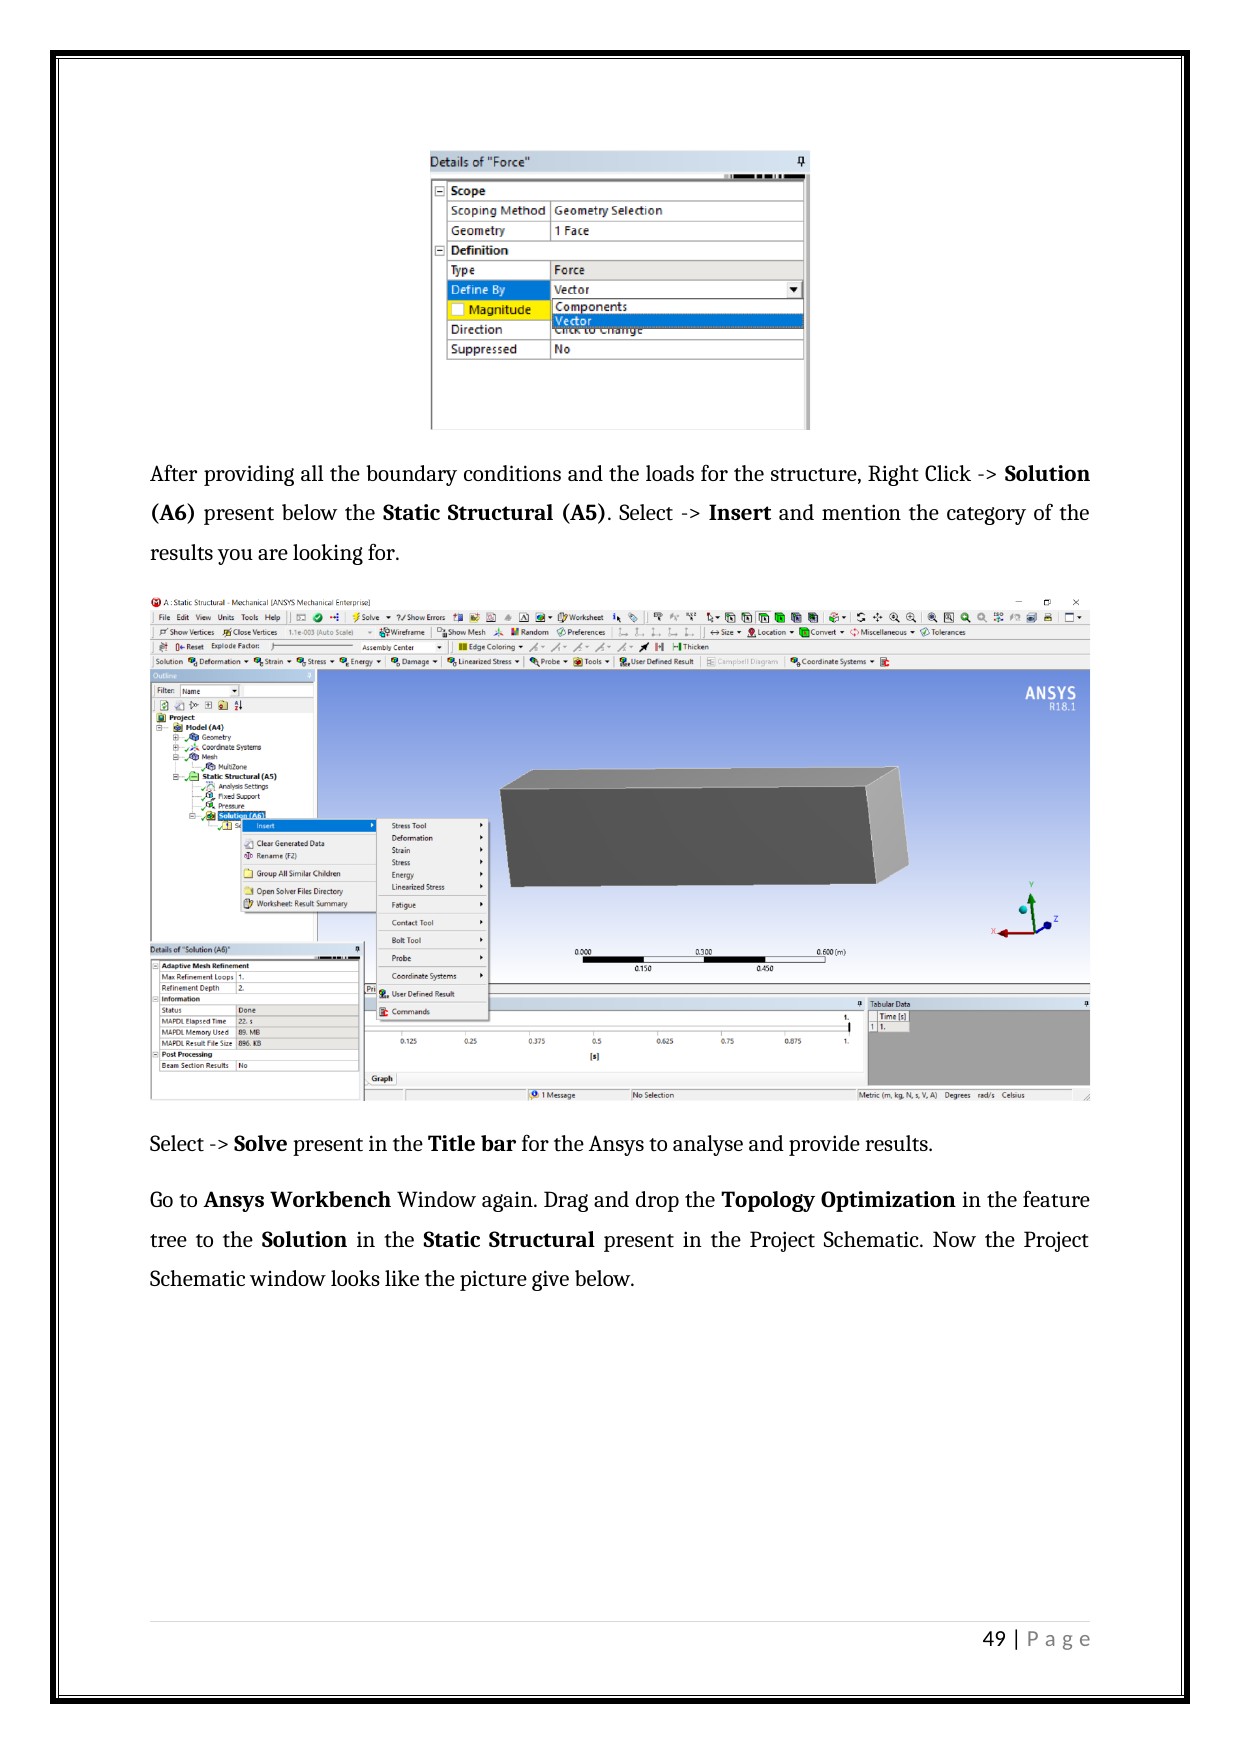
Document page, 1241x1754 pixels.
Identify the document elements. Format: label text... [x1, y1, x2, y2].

picture [150, 595, 1091, 1101]
picture [430, 150, 811, 430]
text Go to Ansys Workbench Window again. Drag and drop the Topology Optimization in the feature tree to the Solution in the Static Structural present in the Project Schematic. Now the Project Schematic window looks like the picture give below. [150, 1187, 1090, 1293]
text Select -> Solve present in the Title bar for the Ansys to analyse and provide results. [150, 1131, 1090, 1157]
text After providing all the boundary conditions and the loads for the structure, Right Click -> Solution (A6) present below the Static Structural (A5). Select -> Insert and mention the category of the results you are looking for. [150, 461, 1090, 566]
